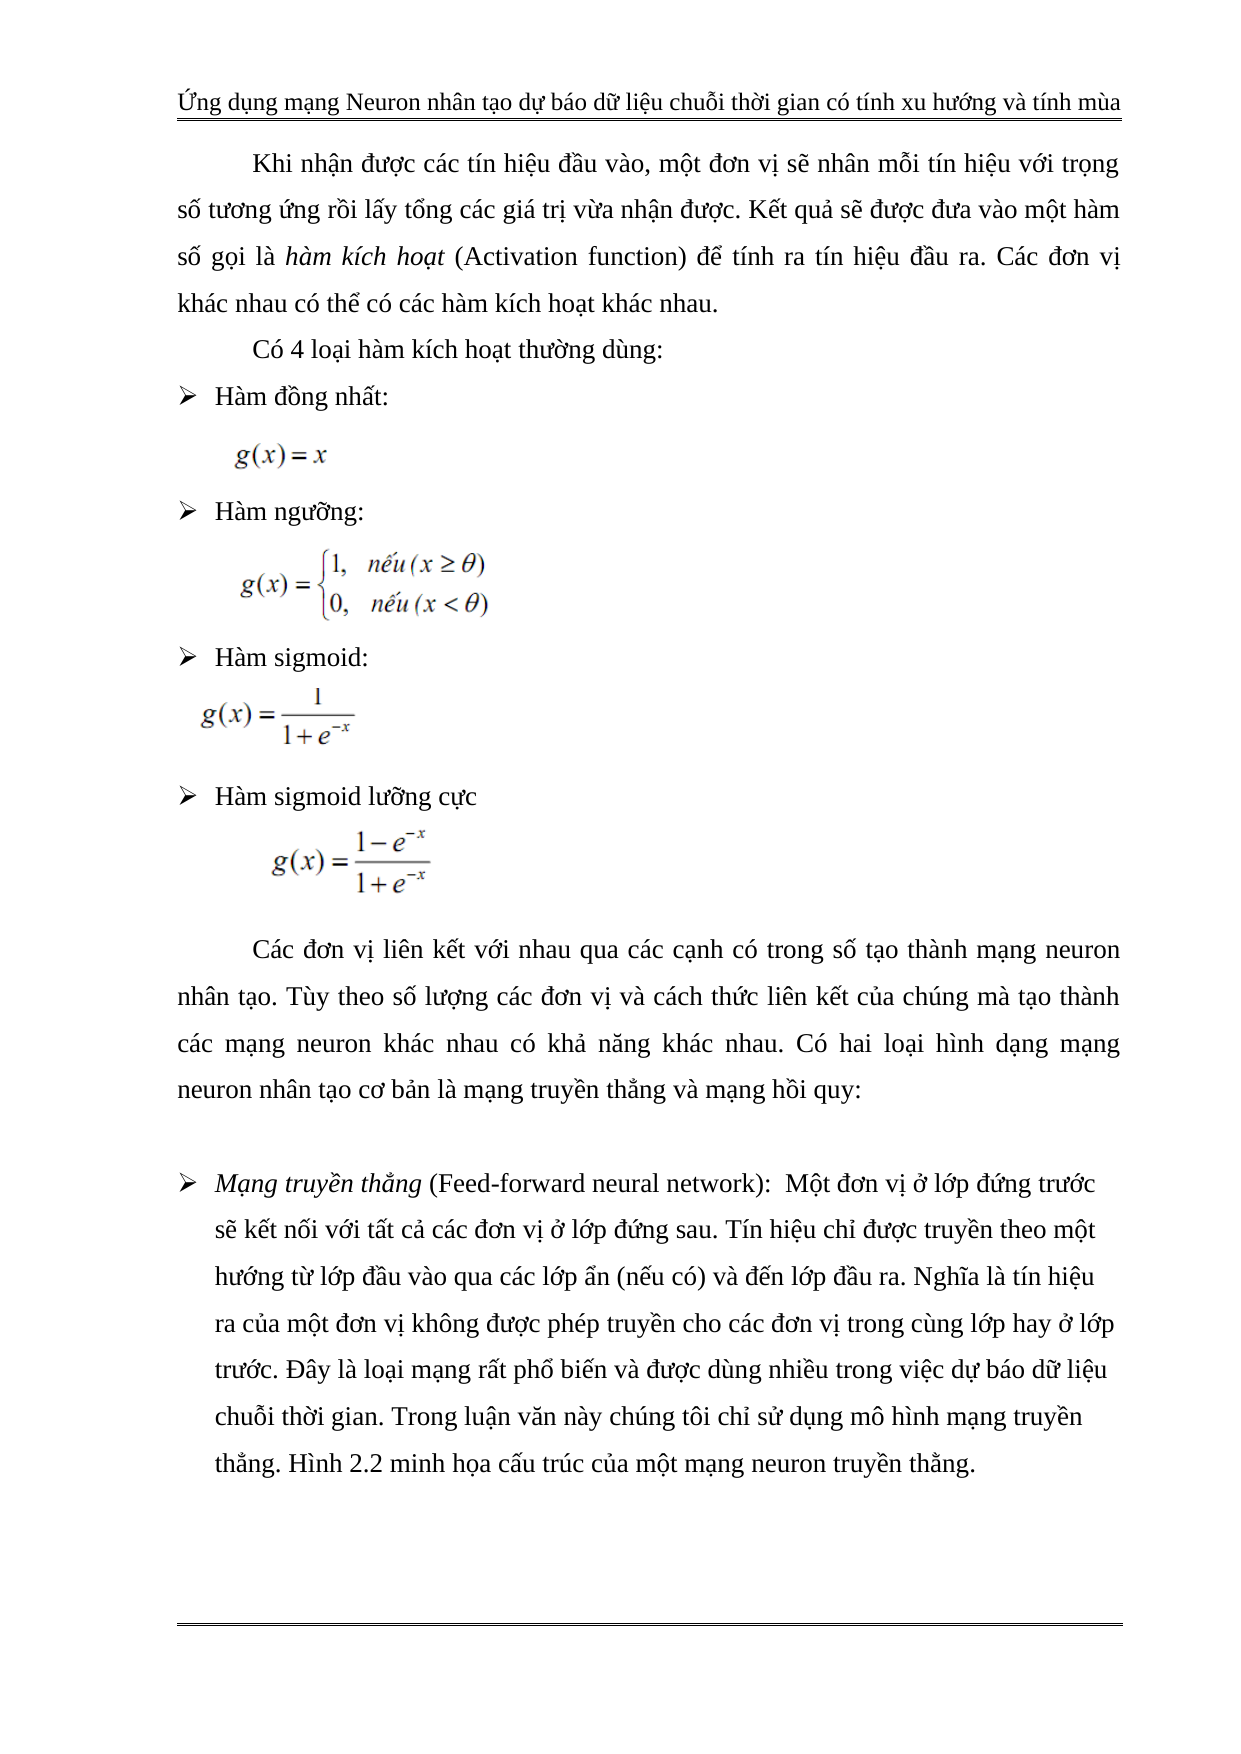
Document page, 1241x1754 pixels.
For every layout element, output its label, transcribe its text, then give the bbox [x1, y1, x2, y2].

list Hàm sigmoid lưỡng cực [177, 780, 1122, 812]
picture [214, 541, 508, 626]
text Các đơn vị liên kết với nhau qua các cạnh có trong số tạo thành mạng neuron nhân tạo. Tùy theo số lượng các đơn vị và cách thức liên kết của chúng mà tạo thành các mạng neuron khác nhau có khả năng khác nhau. Có hai loại hình dạng mạng neuron nhân tạo cơ bản là mạng truyền thẳng và mạng hồi quy: [177, 933, 1122, 1104]
list Mạng truyền thẳng (Feed-forward neural network): Một đơn vị ở lớp đứng trước sẽ kết nối với tất cả các đơn vị ở lớp đứng sau. Tín hiệu chỉ được truyền theo một hướng từ lớp đầu vào qua các lớp ẩn (nếu có) và đến lớp đầu ra. Nghĩa là tín hiệu ra của một đơn vị không được phép truyền cho các đơn vị trong cùng lớp hay ở lớp trước. Đây là loại mạng rất phổ biến và được dùng nhiều trong việc dự báo dữ liệu chuỗi thời gian. Trong luận văn này chúng tôi chỉ sử dụng mô hình mạng truyền thẳng. Hình 2.2 minh họa cấu trúc của một mạng neuron truyền thằng. [177, 1167, 1122, 1478]
picture [214, 427, 368, 480]
picture [177, 688, 408, 765]
picture [210, 827, 454, 918]
list Hàm đồng nhất: [177, 380, 1122, 412]
list Hàm sigmoid: [177, 641, 1122, 672]
text Khi nhận được các tín hiệu đầu vào, một đơn vị sẽ nhân mỗi tín hiệu với trọng số tương ứng rồi lấy tổng các giá trị vừa nhận được. Kết quả sẽ được đưa vào một hàm số gọi là hàm kích hoạt (Activation function) để tính ra tín hiệu đầu ra. Các đơn vị khác nhau có thể có các hàm kích hoạt khác nhau. [177, 147, 1122, 318]
text Có 4 loại hàm kích hoạt thường dùng: [177, 334, 1122, 365]
list Hàm ngưỡng: [177, 495, 1122, 526]
